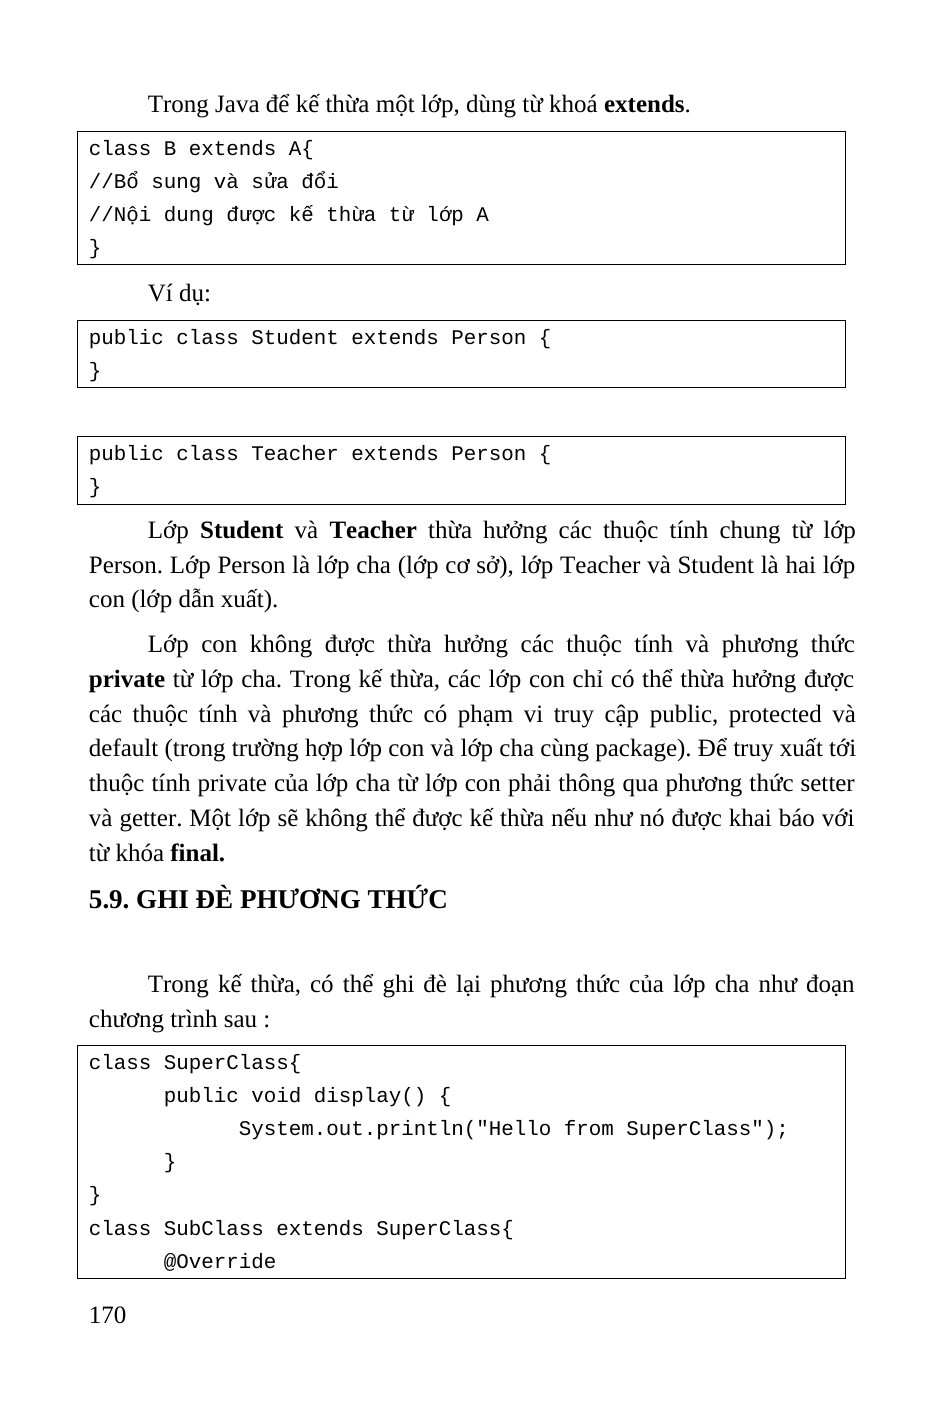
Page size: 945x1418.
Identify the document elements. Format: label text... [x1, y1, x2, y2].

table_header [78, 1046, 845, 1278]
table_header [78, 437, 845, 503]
text Lớp con không được thừa hưởng các thuộc tính và phương thức private từ lớp cha. Trong kế thừa, các lớp con chỉ có thể thừa hưởng được các thuộc tính và phương thức có phạm vi truy cập public, protected và default (trong trường hợp lớp con và lớp cha cùng package). Để truy xuất tới thuộc tính private của lớp cha từ lớp con phải thông qua phương thức setter và getter. Một lớp sẽ không thể được kế thừa nếu như nó được khai báo với từ khóa final. [89, 629, 856, 866]
text Ví dụ: [89, 278, 856, 306]
subtitle 5.9. GHI ĐÈ PHƯƠNG THỨC [89, 883, 856, 914]
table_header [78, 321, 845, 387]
text Lớp Student và Teacher thừa hưởng các thuộc tính chung từ lớp Person. Lớp Person là lớp cha (lớp cơ sở), lớp Teacher và Student là hai lớp con (lớp dẫn xuất). [89, 515, 856, 613]
text Trong kế thừa, có thể ghi đè lại phương thức của lớp cha như đoạn chương trình sau : [89, 969, 856, 1032]
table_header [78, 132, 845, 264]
text Trong Java để kế thừa một lớp, dùng từ khoá extends. [89, 89, 856, 117]
